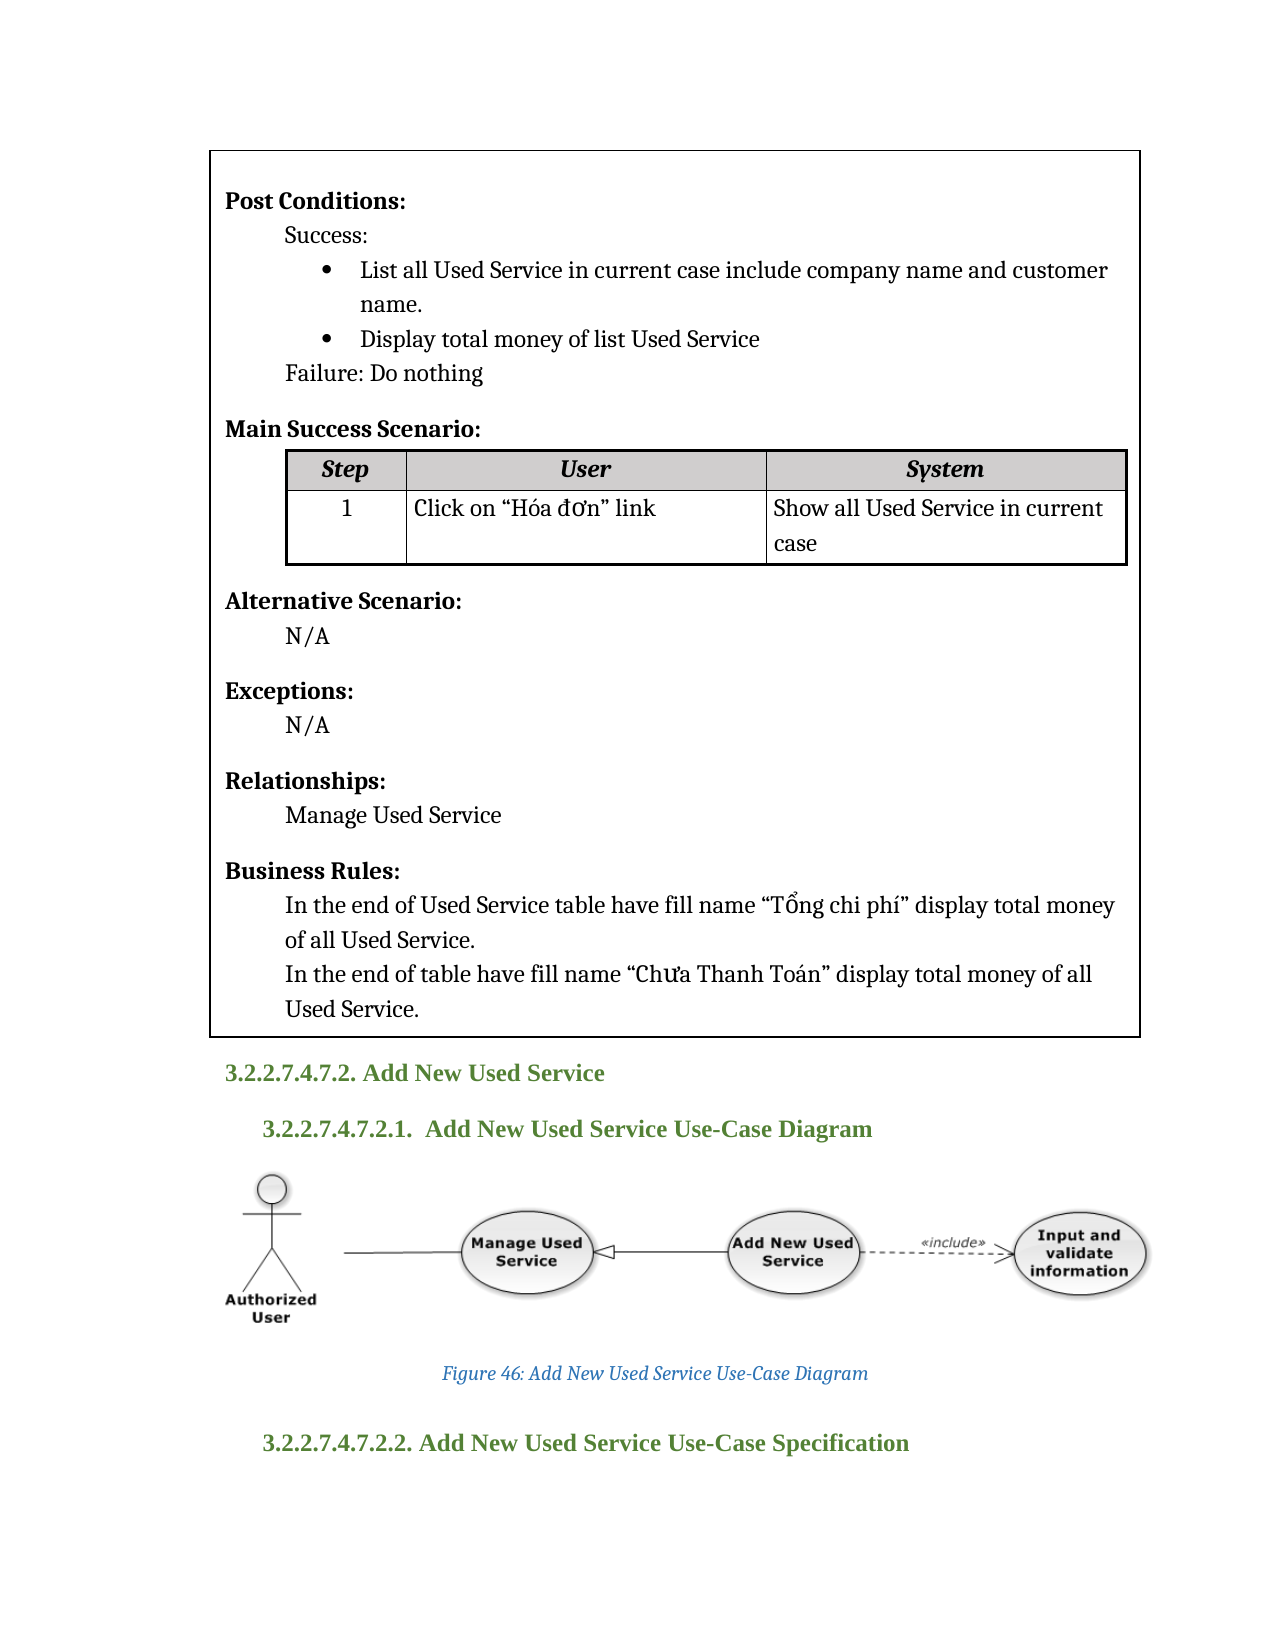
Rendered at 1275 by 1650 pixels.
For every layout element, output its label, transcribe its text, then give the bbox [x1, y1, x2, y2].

subtitle Add New Used Service [225, 1058, 1125, 1087]
subtitle Add New Used Service Use-Case Diagram [262, 1114, 1125, 1142]
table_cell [211, 151, 1139, 1036]
picture [187, 1158, 1163, 1346]
subtitle Add New Used Service Use-Case Specification [262, 1428, 1125, 1456]
